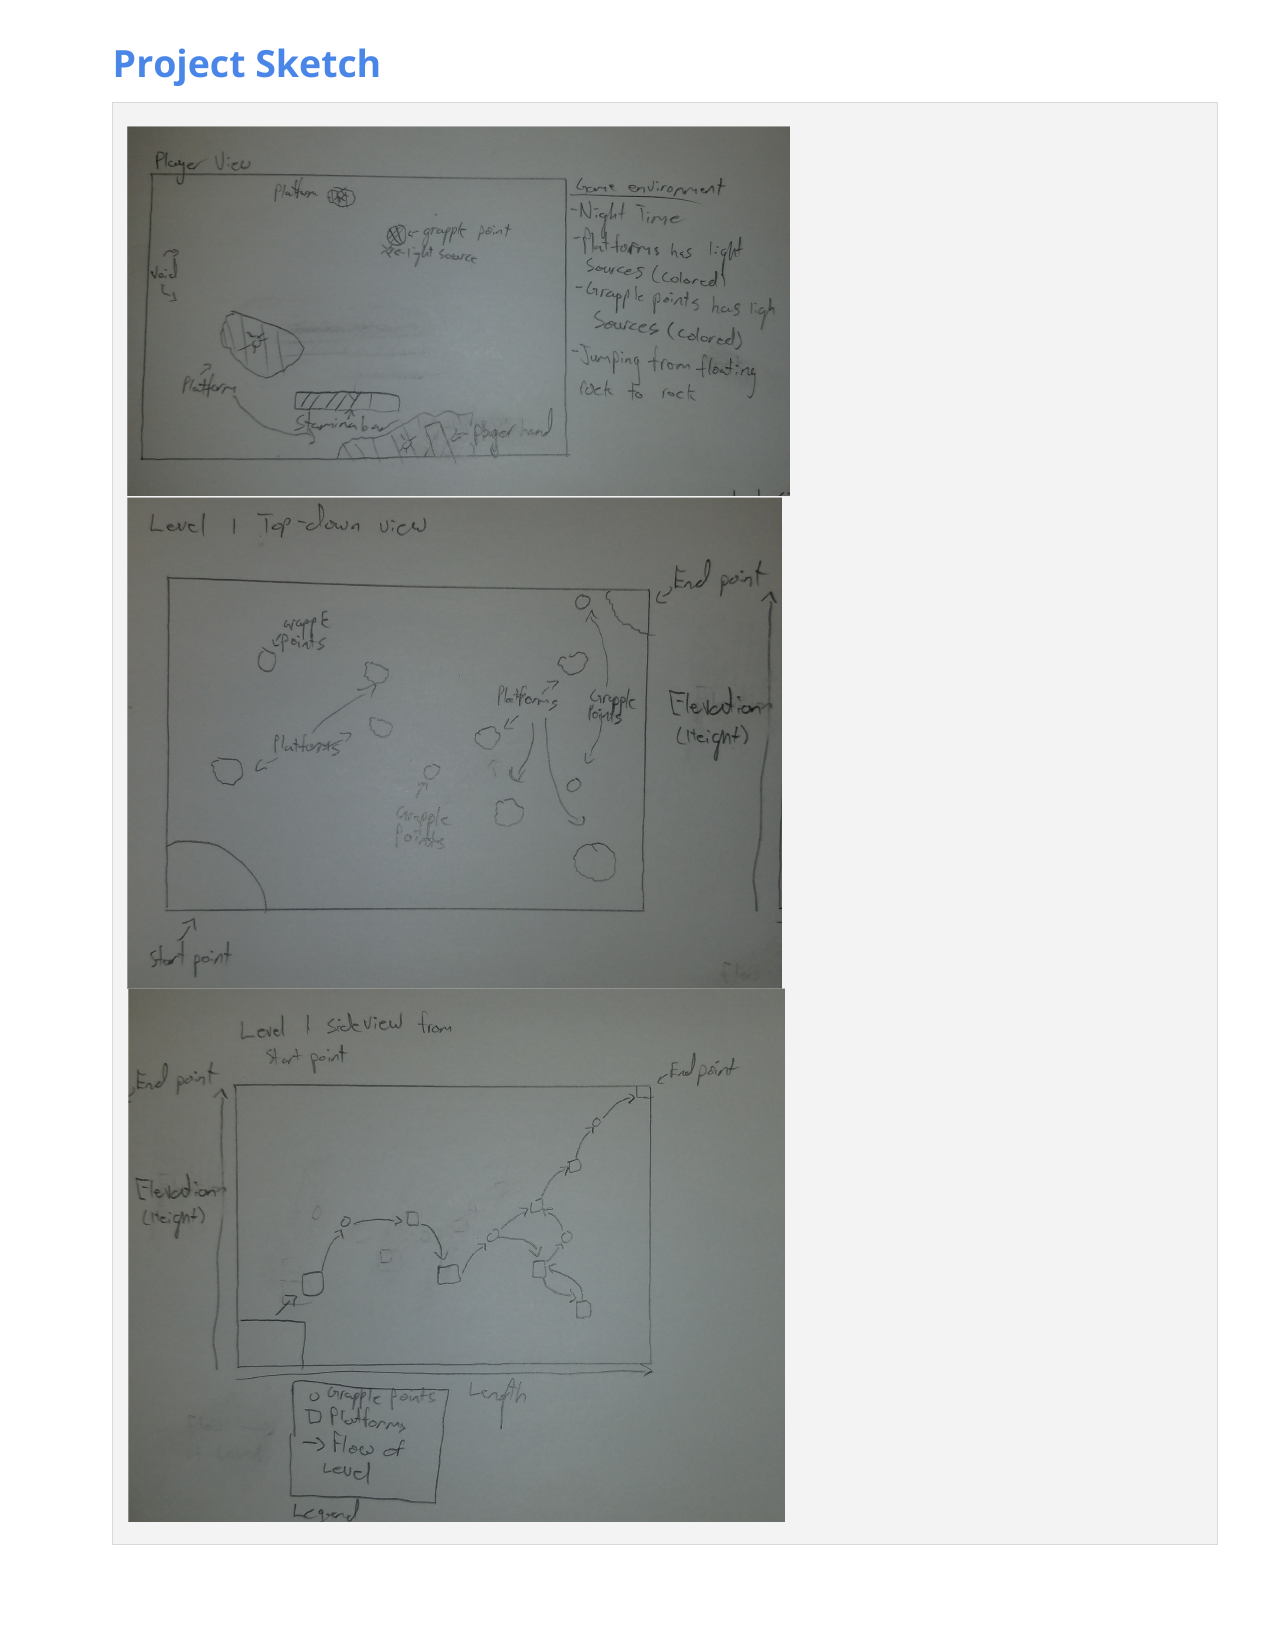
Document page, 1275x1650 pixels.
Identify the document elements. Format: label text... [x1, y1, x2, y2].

picture [128, 498, 785, 1522]
subtitle Project Sketch [112, 37, 1162, 88]
picture [128, 127, 790, 496]
